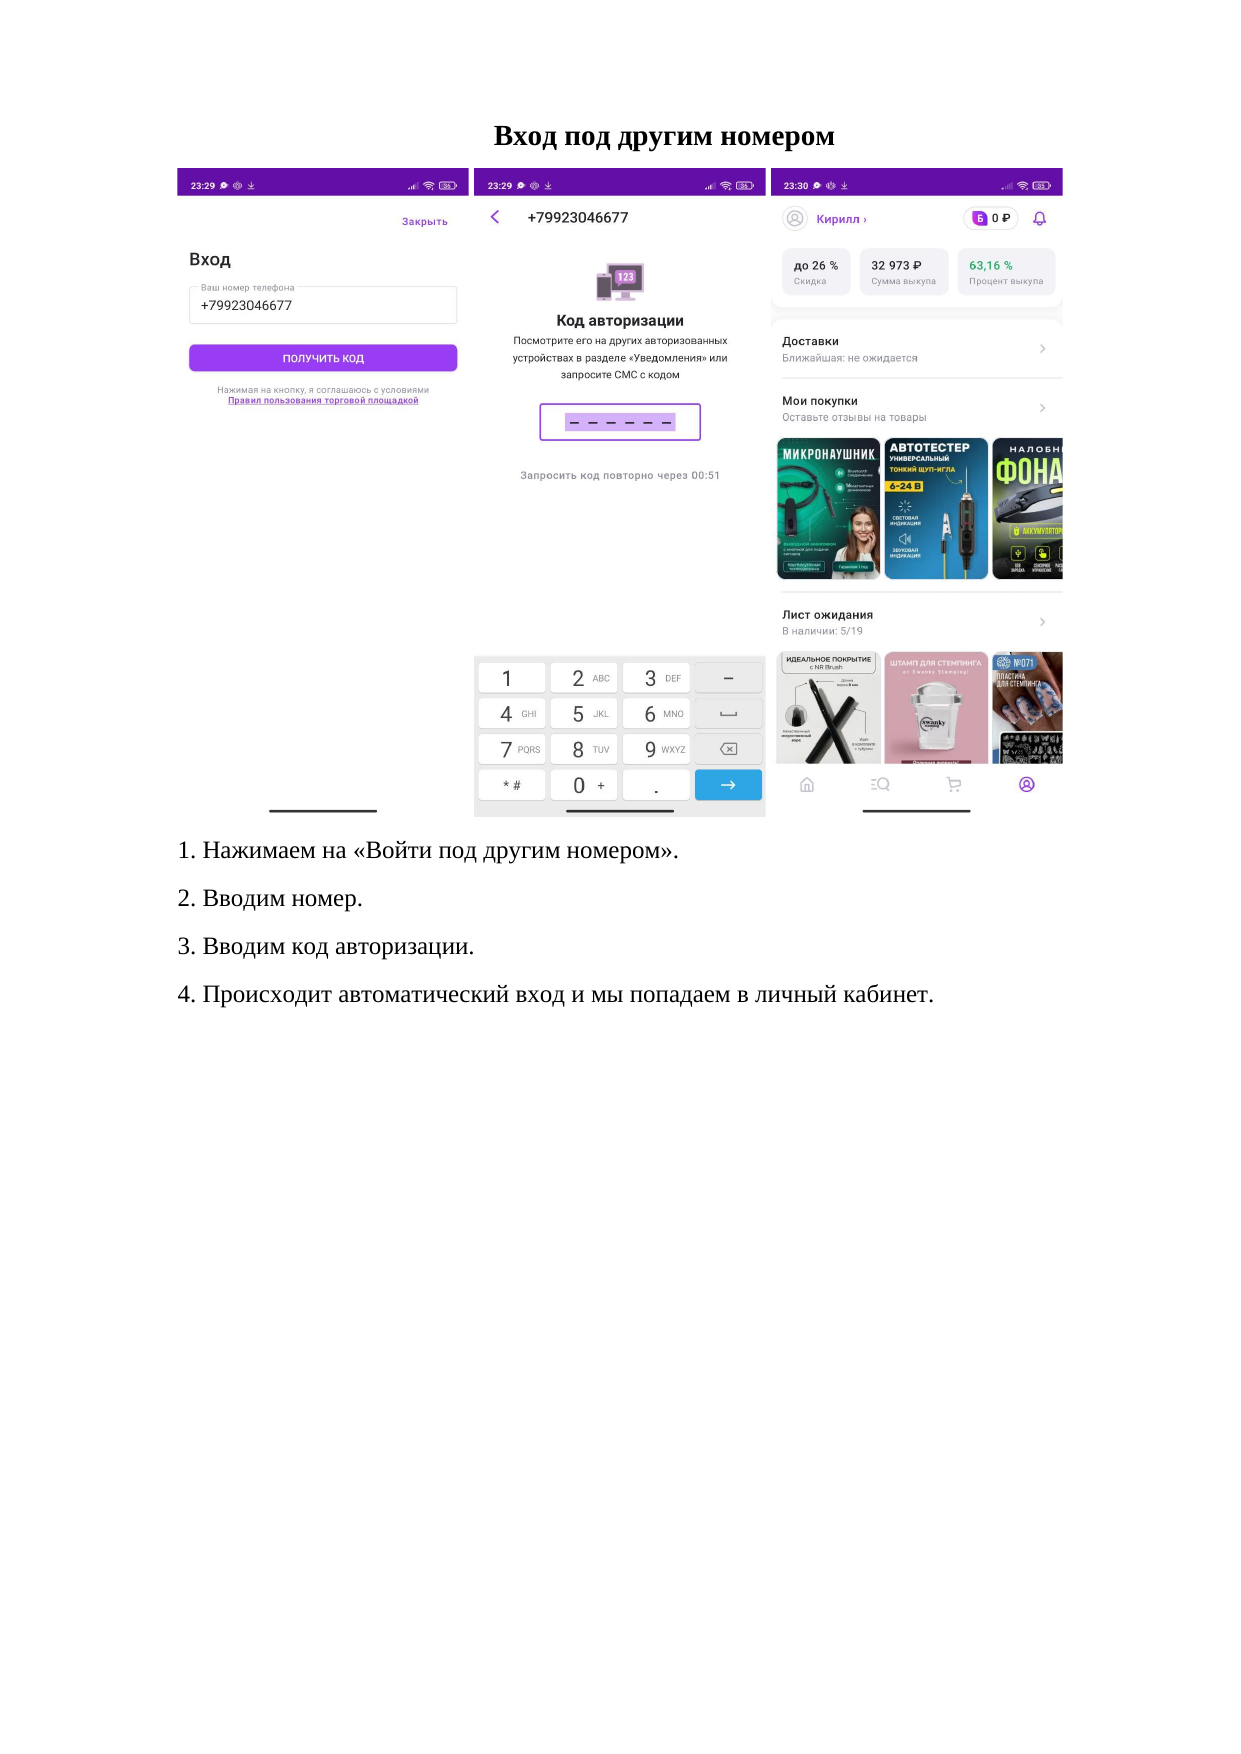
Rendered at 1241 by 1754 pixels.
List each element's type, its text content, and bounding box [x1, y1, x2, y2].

picture [474, 168, 766, 817]
picture [177, 168, 469, 817]
text 4. Происходит автоматический вход и мы попадаем в личный кабинет. [177, 979, 1152, 1007]
text Вход под другим номером [177, 118, 1152, 152]
picture [771, 168, 1063, 817]
text 1. Нажимаем на «Войти под другим номером». [177, 836, 1152, 864]
text 2. Вводим номер. [177, 883, 1152, 912]
text 3. Вводим код авторизации. [177, 931, 1152, 960]
